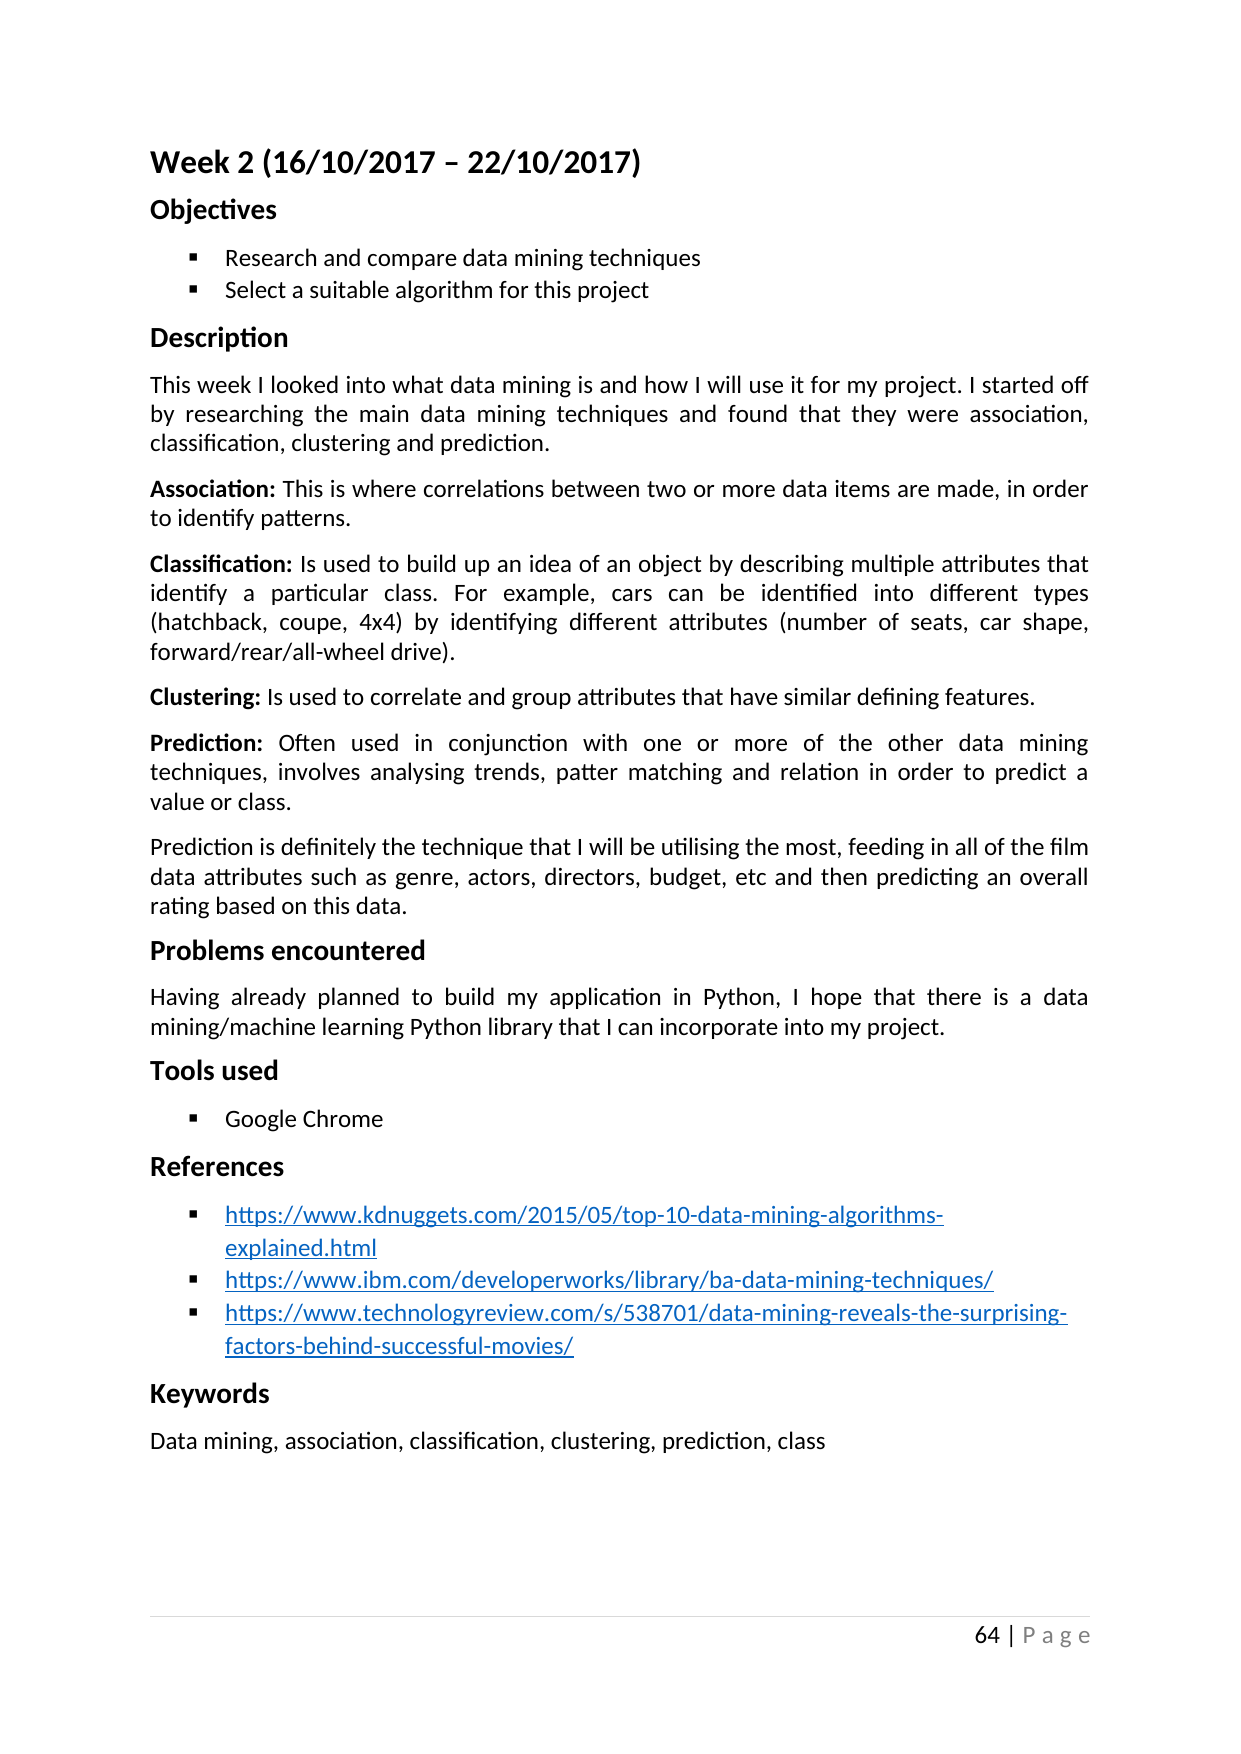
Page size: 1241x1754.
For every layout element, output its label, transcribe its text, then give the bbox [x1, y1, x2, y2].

text References [150, 1153, 1090, 1182]
text This week I looked into what data mining is and how I will use it for my project. I started off by researching the main data mining techniques and found that they were association, classification, clustering and prediction. [150, 370, 1090, 457]
text Clustering: Is used to correlate and group attributes that have similar defining features. [150, 682, 1090, 712]
text Prediction is definitely the technique that I will be utilising the most, feeding in all of the film data attributes such as genre, actors, directors, budget, etc and then predicting an overall rating based on this data. [150, 832, 1090, 920]
list https://www.kdnuggets.com/2015/05/top-10-data-mining-algorithms-explained.html [187, 1199, 1090, 1262]
text Data mining, association, classification, clustering, prediction, class [150, 1426, 1090, 1455]
text Problems encountered [150, 937, 1090, 966]
list Google Chrome [187, 1103, 1090, 1134]
text Objectives [150, 196, 1090, 225]
text Tools used [150, 1057, 1090, 1087]
text Week 2 (16/10/2017 – 22/10/2017) [150, 150, 1090, 179]
text Association: This is where correlations between two or more data items are made, in order to identify patterns. [150, 474, 1090, 532]
text Description [150, 324, 1090, 353]
text Classification: Is used to build up an idea of an object by describing multiple attributes that identify a particular class. For example, cars can be identified into different types (hatchback, coupe, 4x4) by identifying different attributes (number of seats, car shape, forward/rear/all-wheel drive). [150, 549, 1090, 666]
text Having already planned to build my application in Python, I hope that there is a data mining/machine learning Python library that I can incorporate into my project. [150, 982, 1090, 1041]
list Select a suitable algorithm for this project [187, 274, 1090, 305]
list https://www.technologyreview.com/s/538701/data-mining-reveals-the-surprising-factors-behind-successful-movies/ [187, 1297, 1090, 1361]
list https://www.ibm.com/developerworks/library/ba-data-mining-techniques/ [187, 1264, 1090, 1295]
list Research and compare data mining techniques [187, 242, 1090, 272]
text Keywords [150, 1380, 1090, 1409]
text Prediction: Often used in conjunction with one or more of the other data mining techniques, involves analysing trends, patter matching and relation in order to predict a value or class. [150, 728, 1090, 816]
